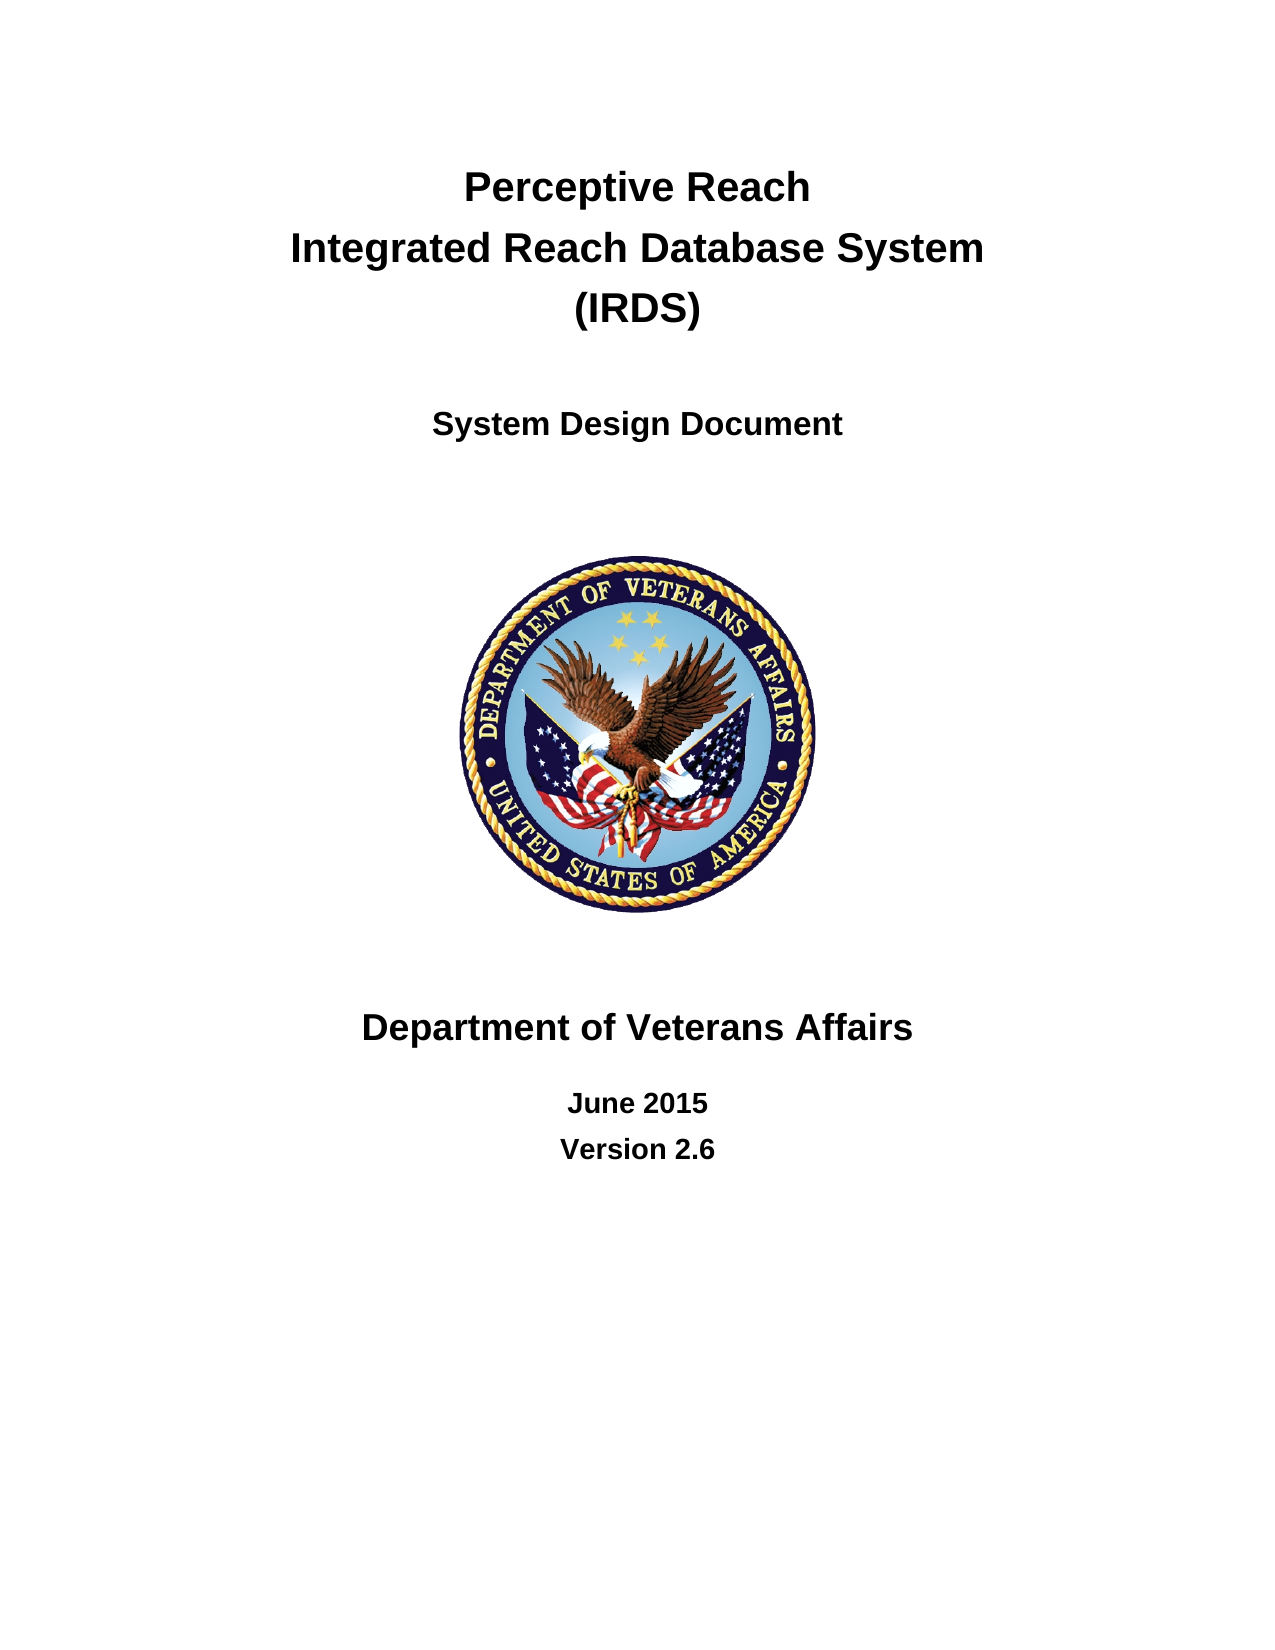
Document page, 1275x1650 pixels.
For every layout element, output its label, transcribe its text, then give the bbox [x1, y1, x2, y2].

title System Design Document [150, 404, 1125, 443]
title Integrated Reach Database System [150, 223, 1125, 271]
title Department of Veterans Affairs [150, 1005, 1125, 1048]
title June 2015 [150, 1086, 1125, 1119]
title Version 2.6 [150, 1132, 1125, 1166]
title (IRDS) [150, 283, 1125, 331]
title Perceptive Reach [150, 162, 1125, 210]
picture [459, 556, 816, 913]
